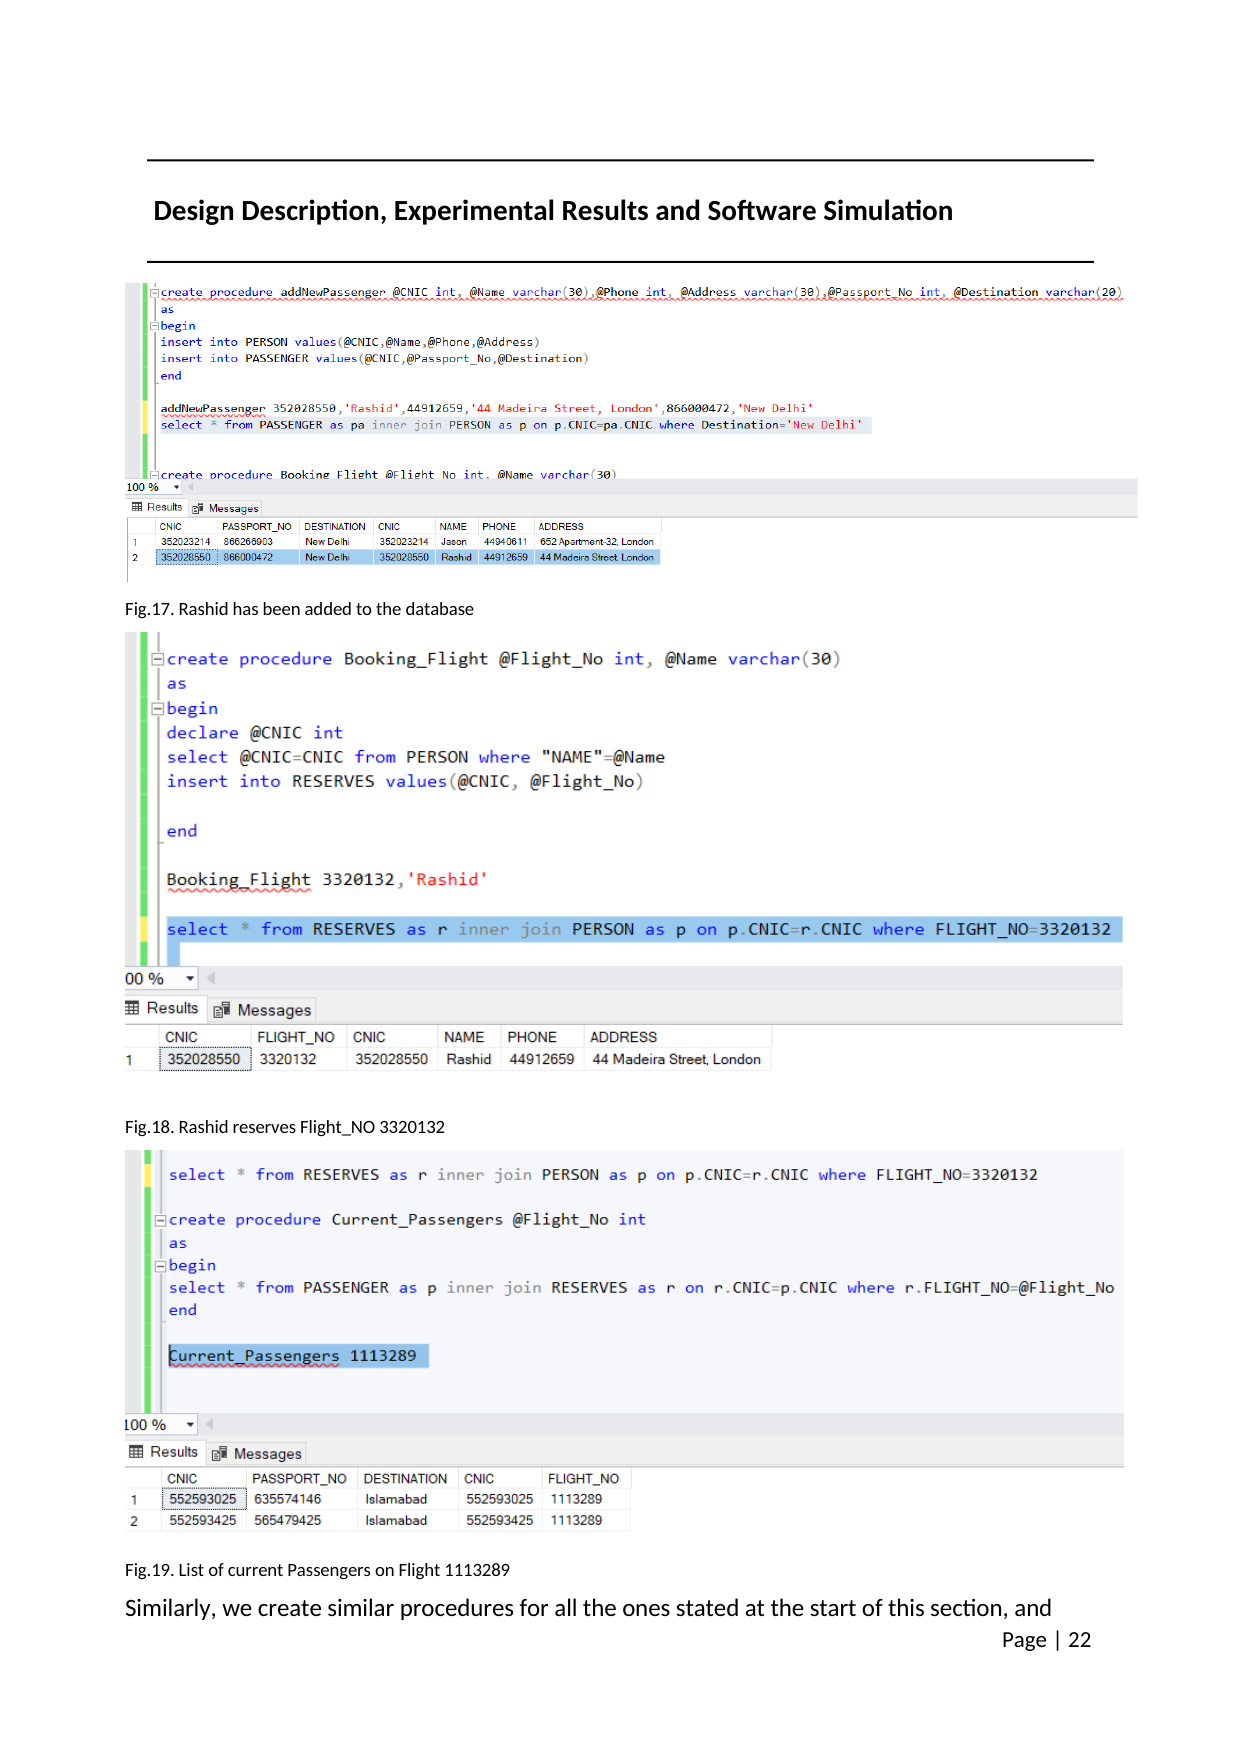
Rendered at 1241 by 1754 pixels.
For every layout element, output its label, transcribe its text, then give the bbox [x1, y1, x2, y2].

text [125, 1592, 1112, 1623]
picture [125, 283, 1138, 582]
text Fig.19. List of current Passengers on Flight 1113289 [125, 1558, 1112, 1581]
picture [125, 632, 1123, 1100]
text Fig.17. Rashid has been added to the database [125, 597, 1112, 620]
text Fig.18. Rashid reserves Flight_NO 3320132 [125, 1115, 1112, 1138]
picture [125, 1150, 1124, 1543]
